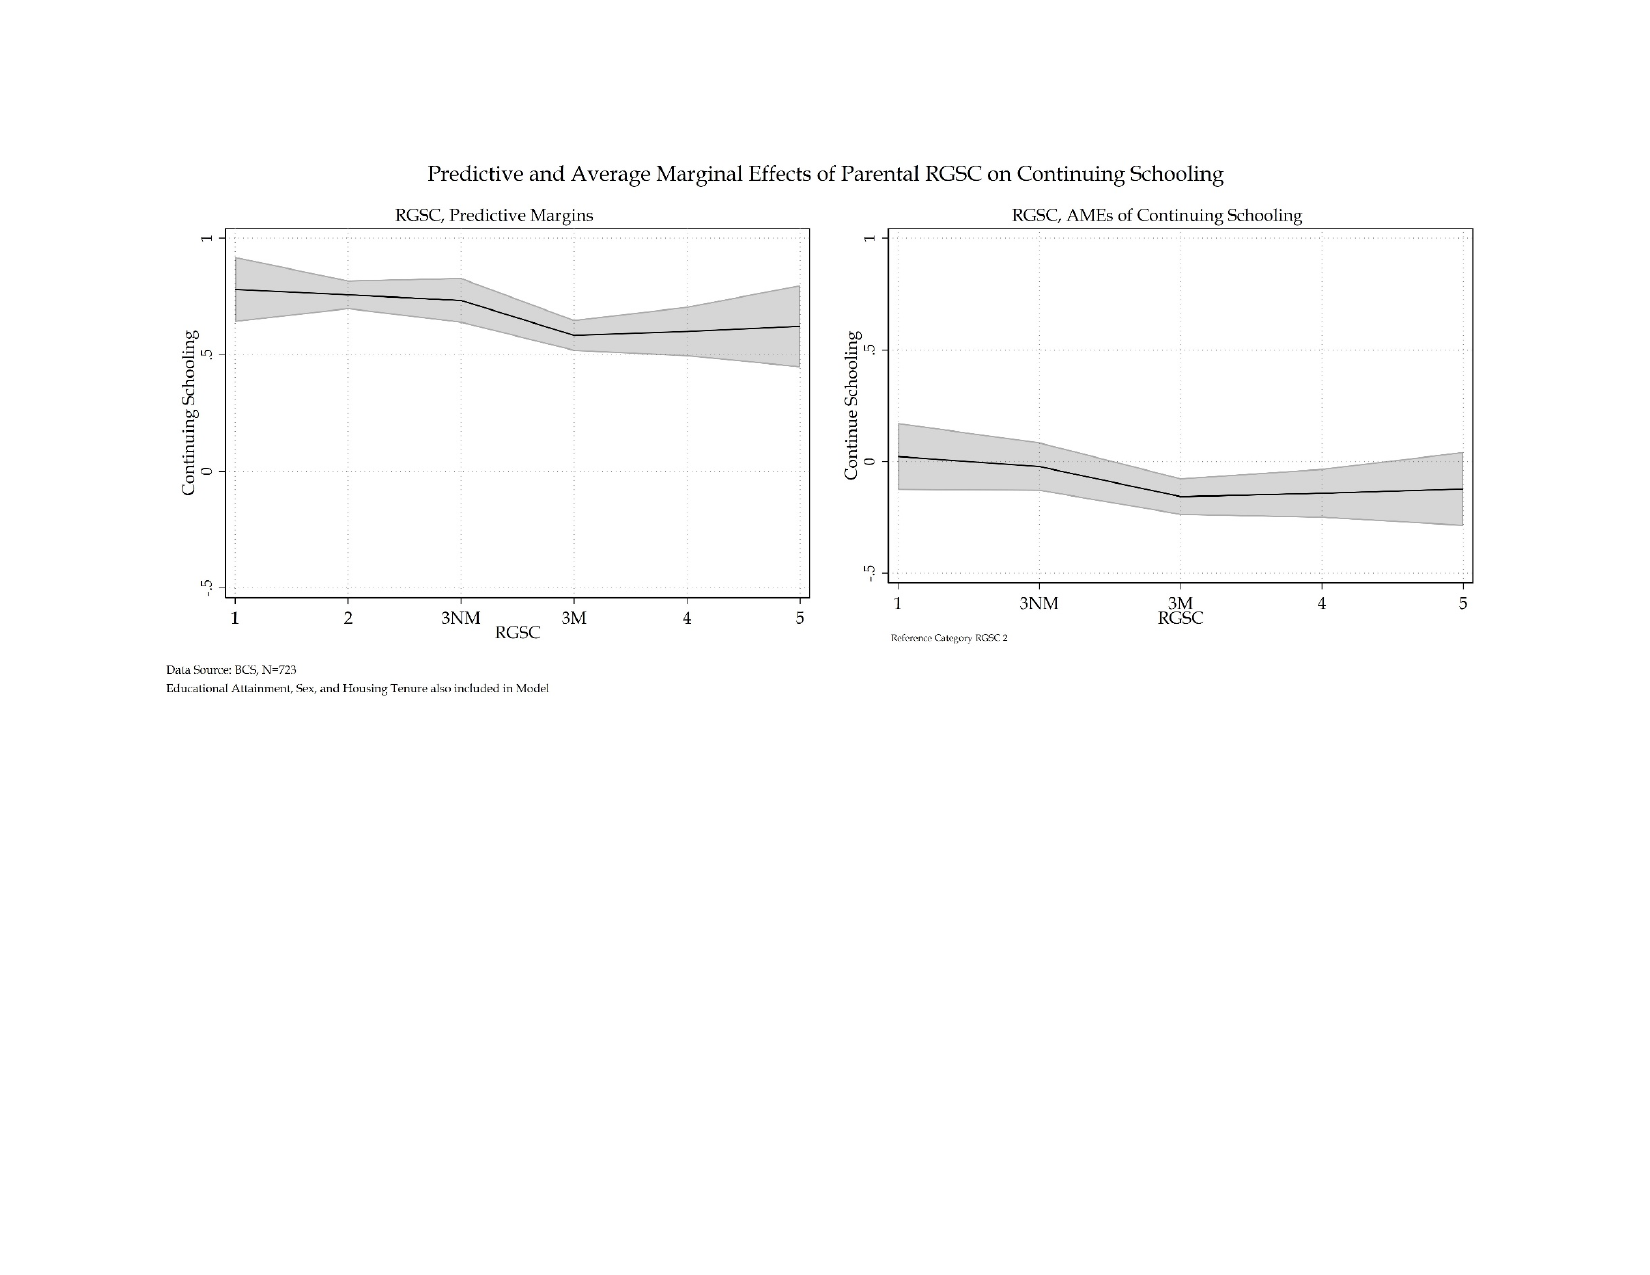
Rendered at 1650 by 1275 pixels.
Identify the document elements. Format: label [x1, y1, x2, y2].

picture [150, 150, 1500, 711]
